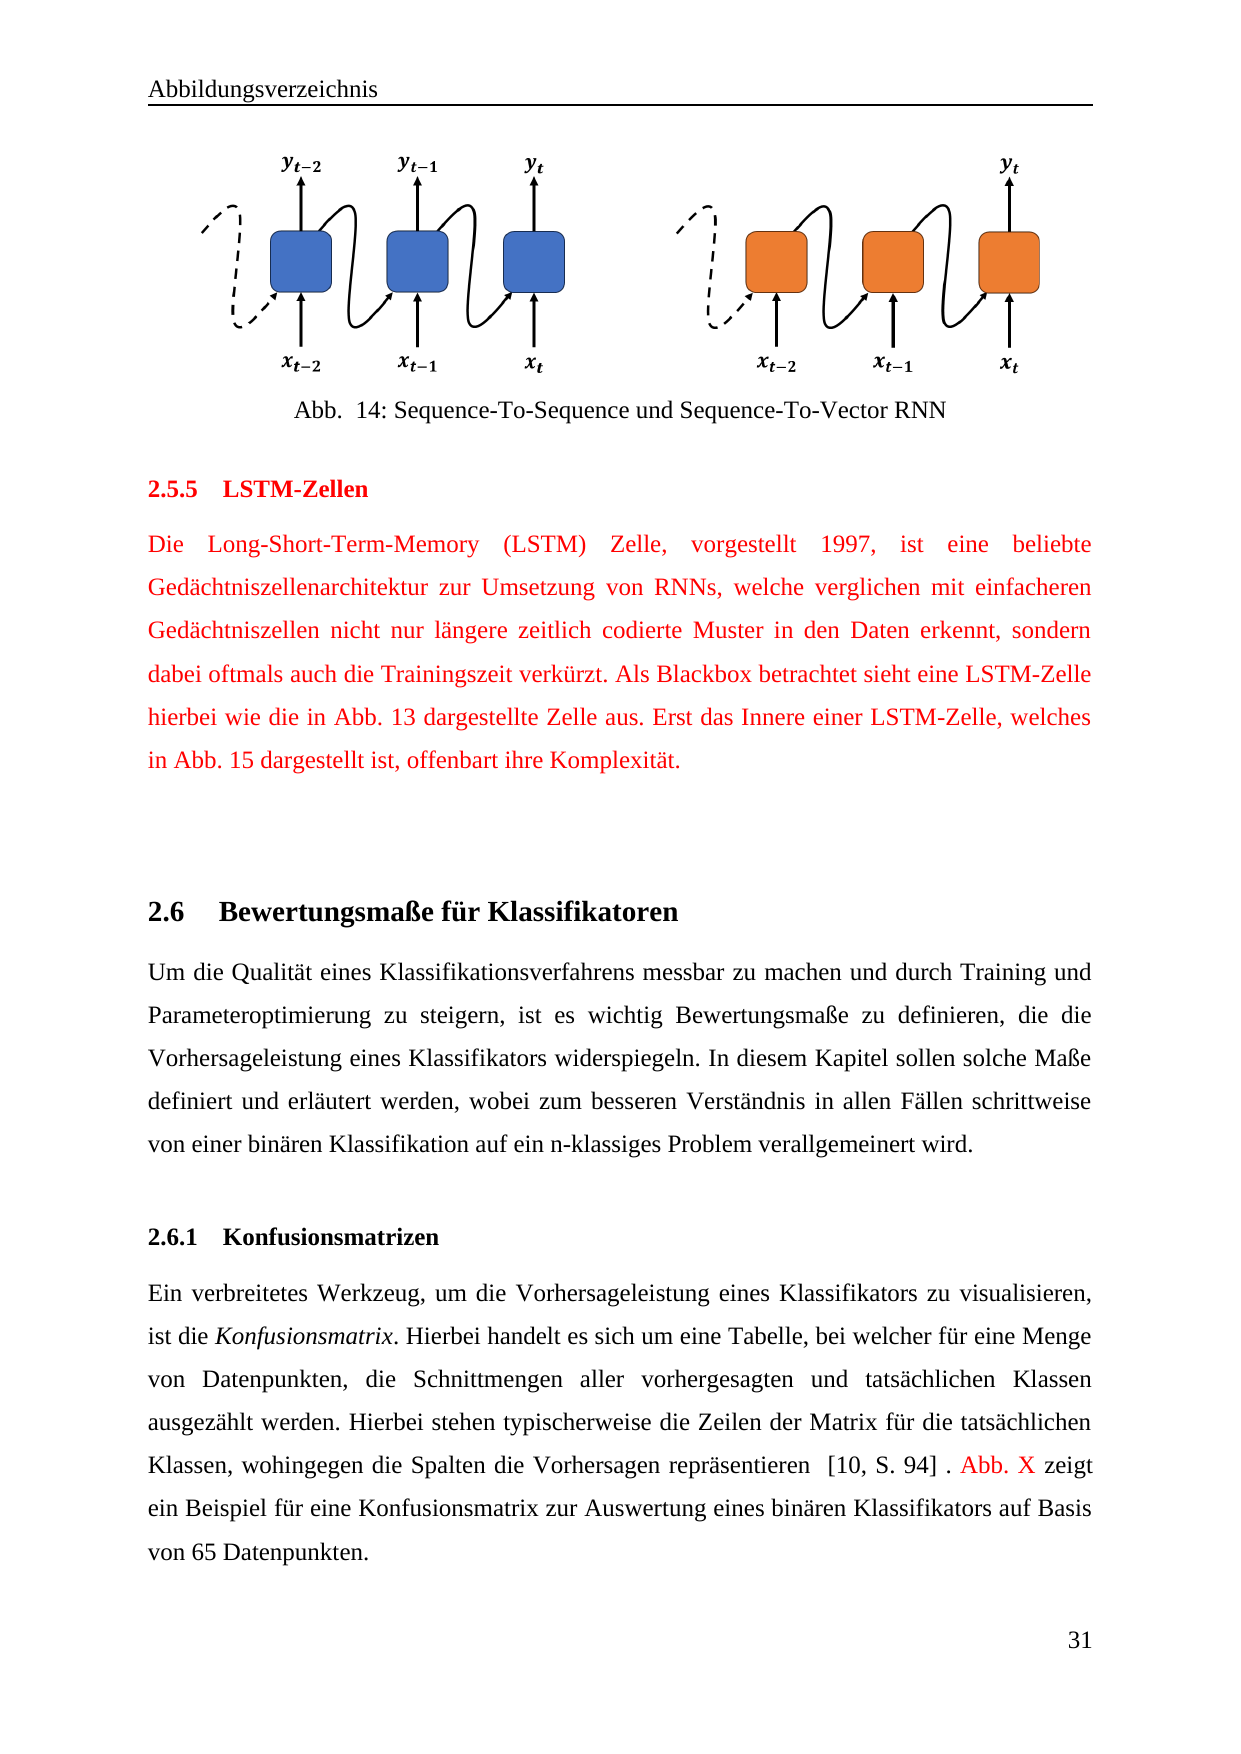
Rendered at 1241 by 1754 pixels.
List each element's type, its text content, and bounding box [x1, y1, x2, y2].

subtitle LSTM-Zellen [148, 474, 1093, 502]
text Abb. 14: Sequence-To-Sequence und Sequence-To-Vector RNN [148, 395, 1093, 424]
subtitle Konfusionsmatrizen [148, 1222, 1093, 1251]
text Ein verbreitetes Werkzeug, um die Vorhersageleistung eines Klassifikators zu visualisieren, ist die Konfusionsmatrix. Hierbei handelt es sich um eine Tabelle, bei welcher für eine Menge von Datenpunkten, die Schnittmengen aller vorhergesagten und tatsächlichen Klassen ausgezählt werden. Hierbei stehen typischerweise die Zeilen der Matrix für die tatsächlichen Klassen, wohingegen die Spalten die Vorhersagen repräsentieren . Abb. X zeigt ein Beispiel für eine Konfusionsmatrix zur Auswertung eines binären Klassifikators auf Basis von 65 Datenpunkten. [148, 1278, 1093, 1565]
picture [200, 147, 1040, 383]
subtitle Bewertungsmaße für Klassifikatoren [148, 894, 1093, 927]
text Um die Qualität eines Klassifikationsverfahrens messbar zu machen und durch Training und Parameteroptimierung zu steigern, ist es wichtig Bewertungsmaße zu definieren, die die Vorhersageleistung eines Klassifikators widerspiegeln. In diesem Kapitel sollen solche Maße definiert und erläutert werden, wobei zum besseren Verständnis in allen Fällen schrittweise von einer binären Klassifikation auf ein n-klassiges Problem verallgemeinert wird. [148, 957, 1093, 1158]
text Die Long-Short-Term-Memory (LSTM) Zelle, vorgestellt 1997, ist eine beliebte Gedächtniszellenarchitektur zur Umsetzung von RNNs, welche verglichen mit einfacheren Gedächtniszellen nicht nur längere zeitlich codierte Muster in den Daten erkennt, sondern dabei oftmals auch die Trainingszeit verkürzt. Als Blackbox betrachtet sieht eine LSTM-Zelle hierbei wie die in Abb. 13 dargestellte Zelle aus. Erst das Innere einer LSTM-Zelle, welches in Abb. 15 dargestellt ist, offenbart ihre Komplexität. [148, 529, 1093, 774]
